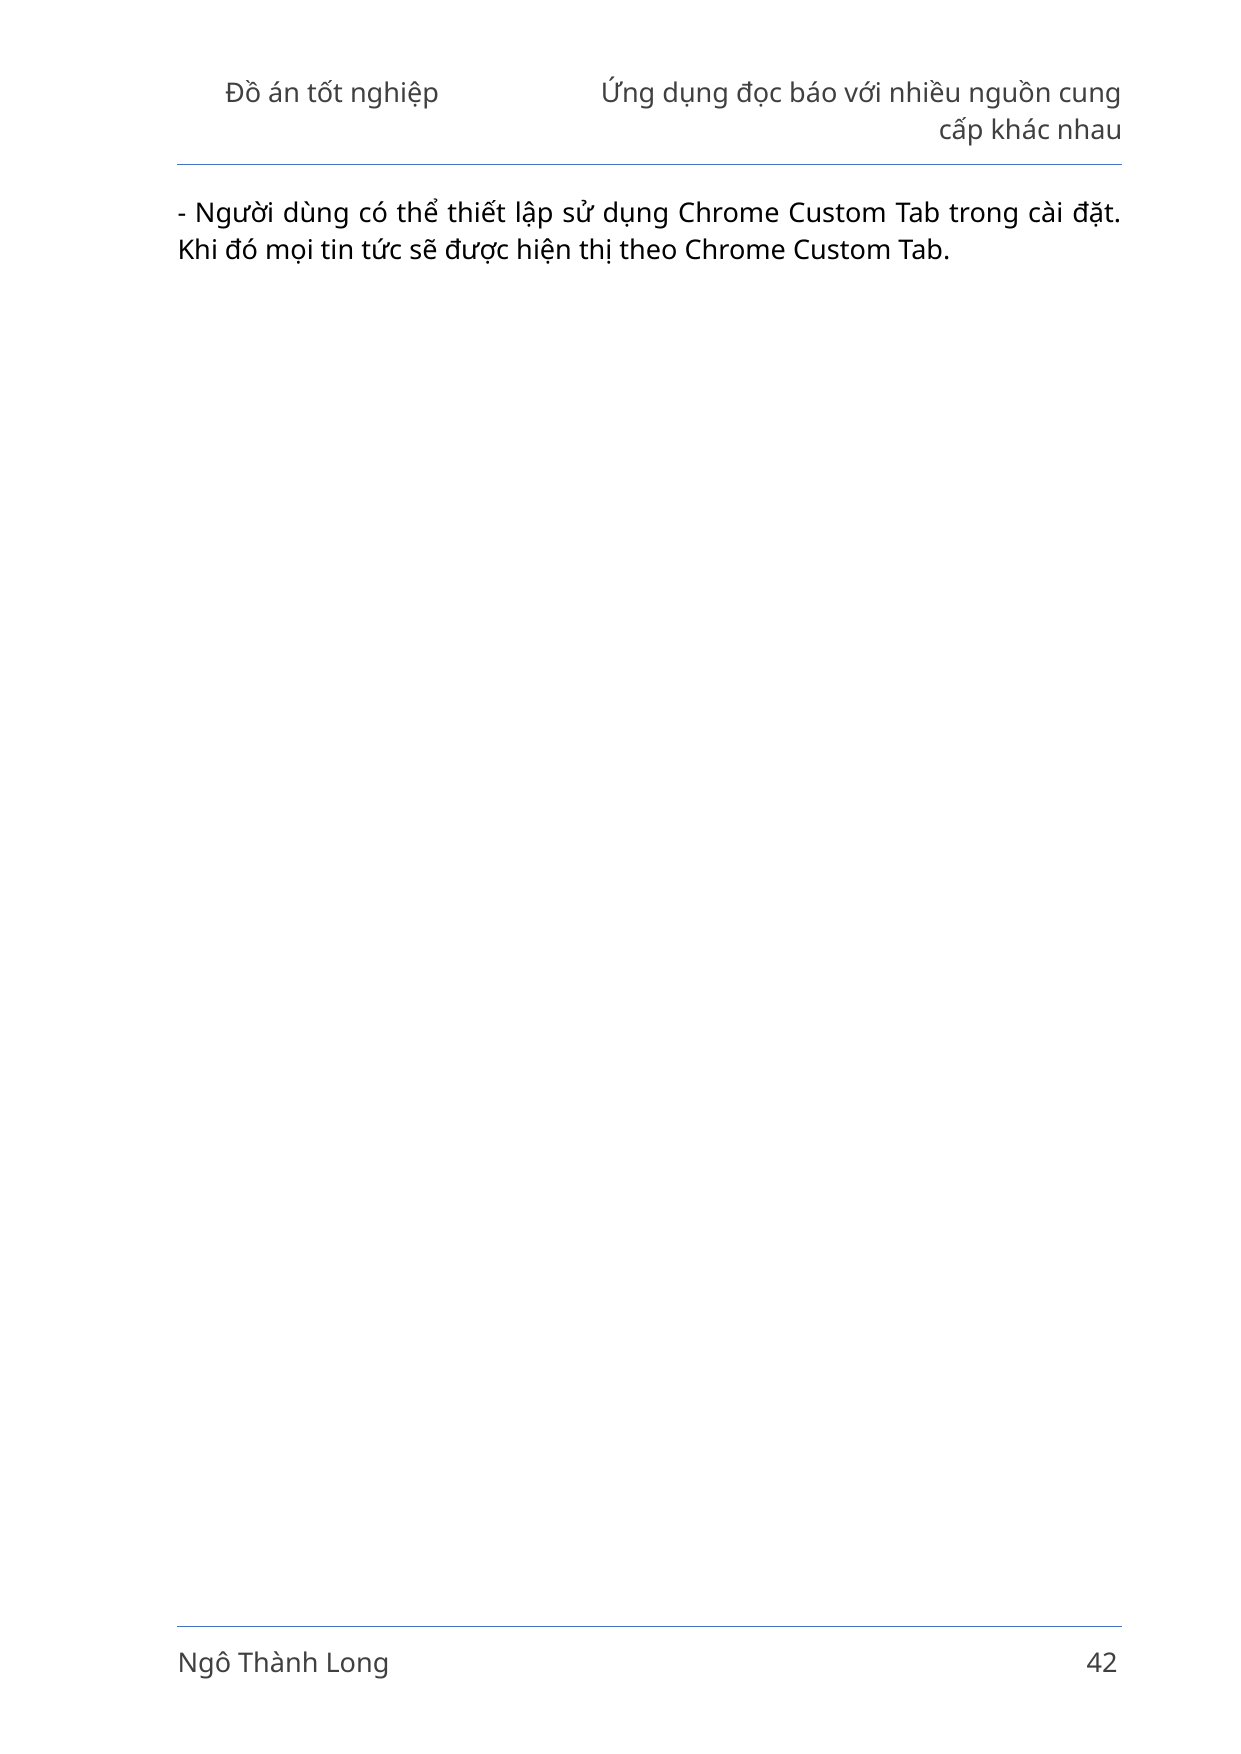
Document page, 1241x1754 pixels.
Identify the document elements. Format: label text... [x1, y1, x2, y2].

text - Người dùng có thể thiết lập sử dụng Chrome Custom Tab trong cài đặt. Khi đó mọi tin tức sẽ được hiện thị theo Chrome Custom Tab. [177, 193, 1122, 267]
